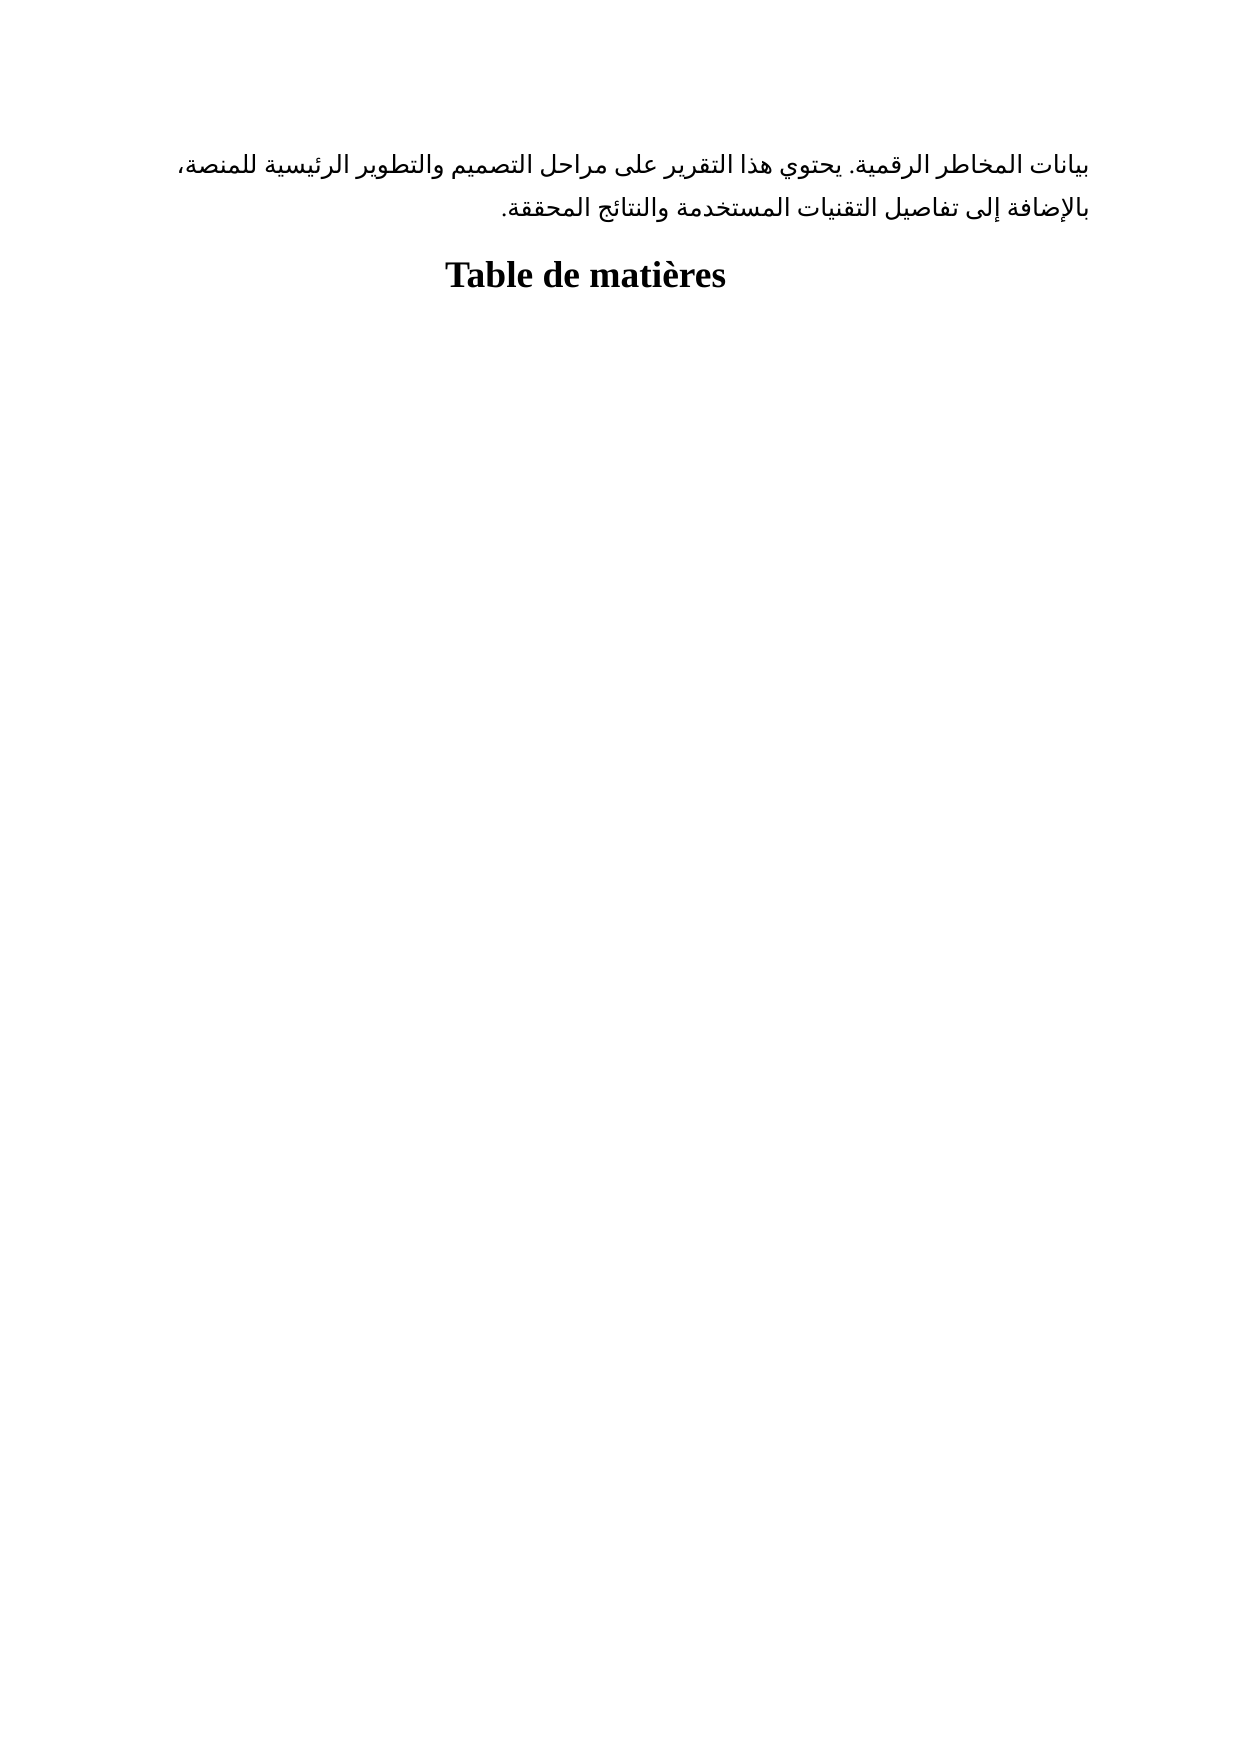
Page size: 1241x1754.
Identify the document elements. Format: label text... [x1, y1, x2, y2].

text Table de matières [371, 253, 1090, 296]
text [150, 150, 1090, 222]
